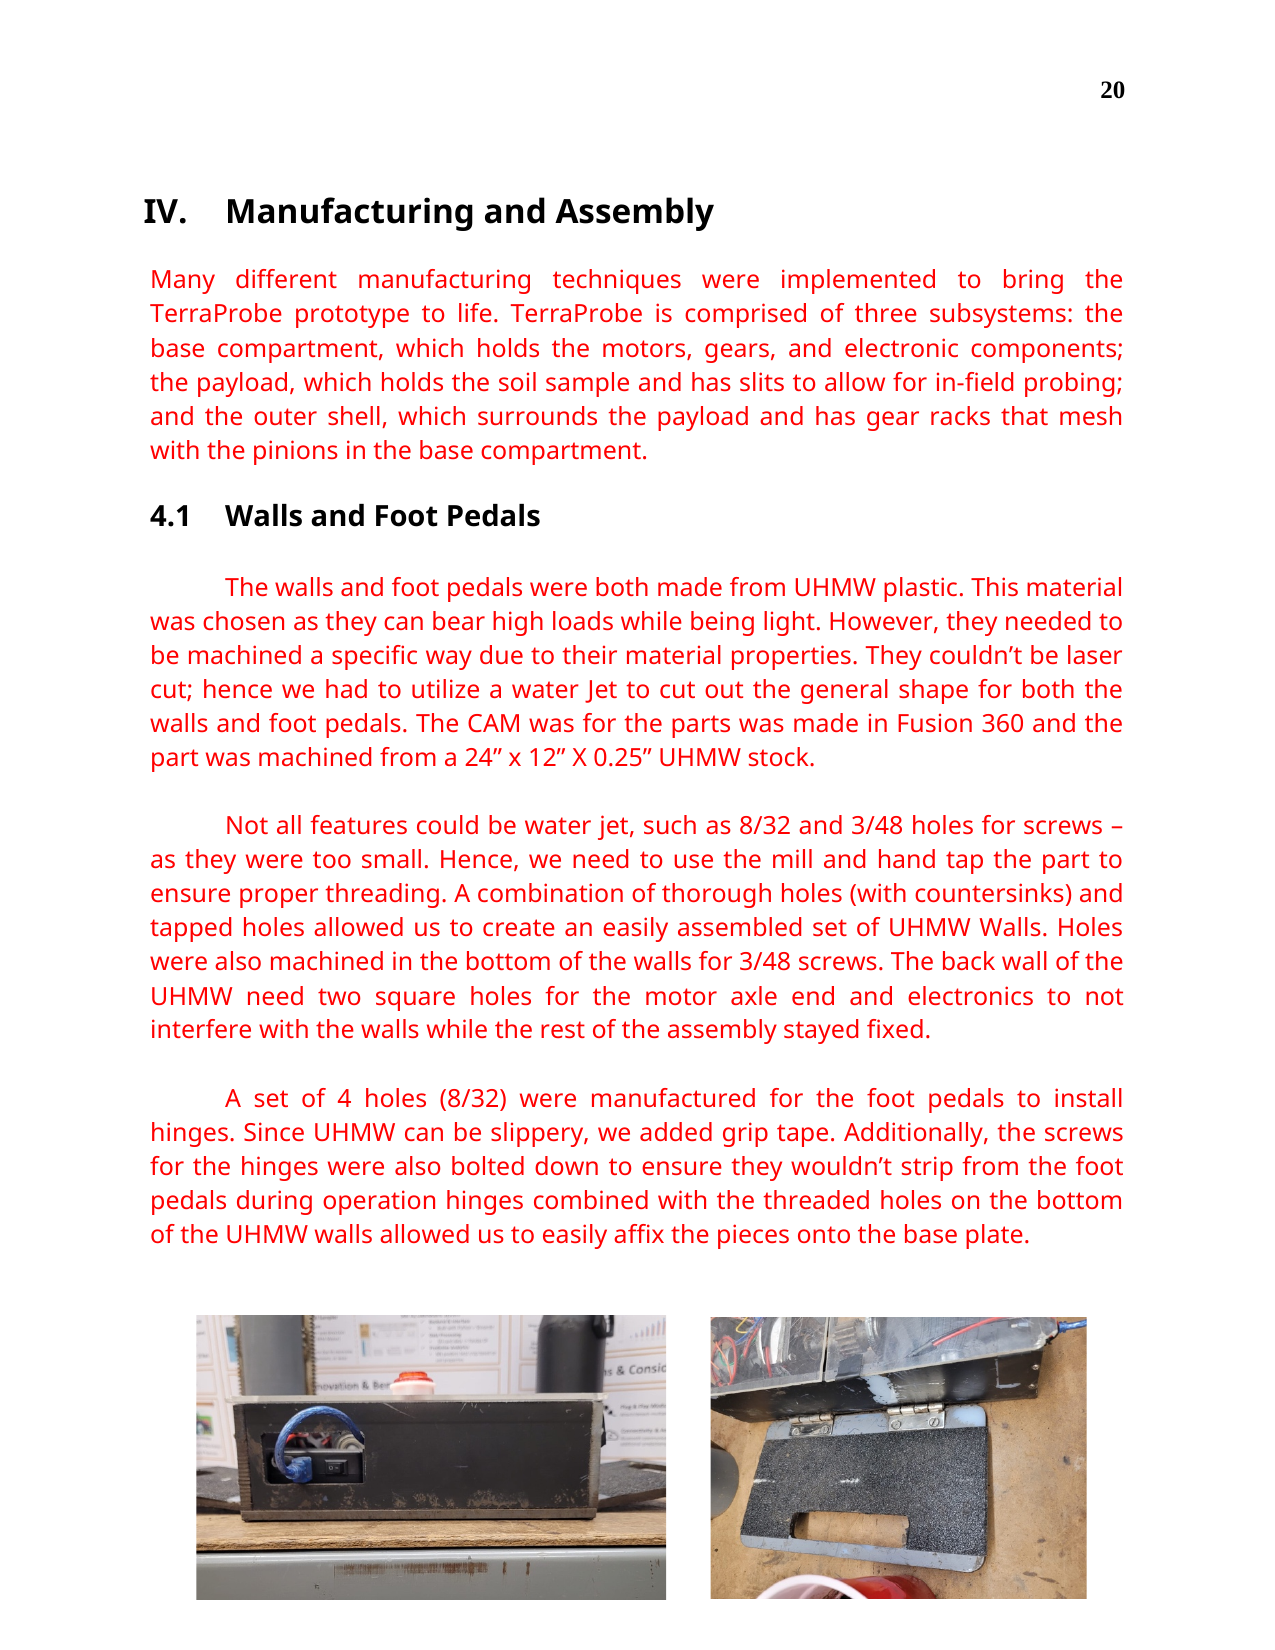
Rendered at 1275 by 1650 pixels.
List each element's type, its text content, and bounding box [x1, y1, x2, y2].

text The walls and foot pedals were both made from UHMW plastic. This material was chosen as they can bear high loads while being light. However, they needed to be machined a specific way due to their material properties. They couldn’t be laser cut; hence we had to utilize a water Jet to cut out the general shape for both the walls and foot pedals. The CAM was for the parts was made in Fusion 360 and the part was machined from a 24” x 12” X 0.25” UHMW stock. [150, 569, 1125, 774]
text A set of 4 holes (8/32) were manufactured for the foot pedals to install hinges. Since UHMW can be slippery, we added grip tape. Additionally, the screws for the hinges were also bolted down to ensure they wouldn’t strip from the foot pedals during operation hinges combined with the threaded holes on the bottom of the UHMW walls allowed us to easily affix the pieces onto the base plate. [150, 1080, 1125, 1251]
picture [710, 1317, 1087, 1599]
list Walls and Foot Pedals [150, 496, 1125, 535]
text Not all features could be water jet, such as 8/32 and 3/48 holes for screws – as they were too small. Hence, we need to use the mill and hand tap the part to ensure proper threading. A combination of thorough holes (with countersinks) and tapped holes allowed us to create an easily assembled set of UHMW Walls. Holes were also machined in the bottom of the walls for 3/48 screws. The back wall of the UHMW need two square holes for the motor axle end and electronics to not interfere with the walls while the rest of the assembly stayed fixed. [150, 808, 1125, 1046]
text Many different manufacturing techniques were implemented to bring the TerraProbe prototype to life. TerraProbe is comprised of three subsystems: the base compartment, which holds the motors, gears, and electronic components; the payload, which holds the soil sample and has slits to allow for in-field probing; and the outer shell, which surrounds the payload and has gear racks that mesh with the pinions in the base compartment. [150, 262, 1125, 466]
subtitle Manufacturing and Assembly [187, 187, 1125, 233]
picture [196, 1315, 667, 1600]
